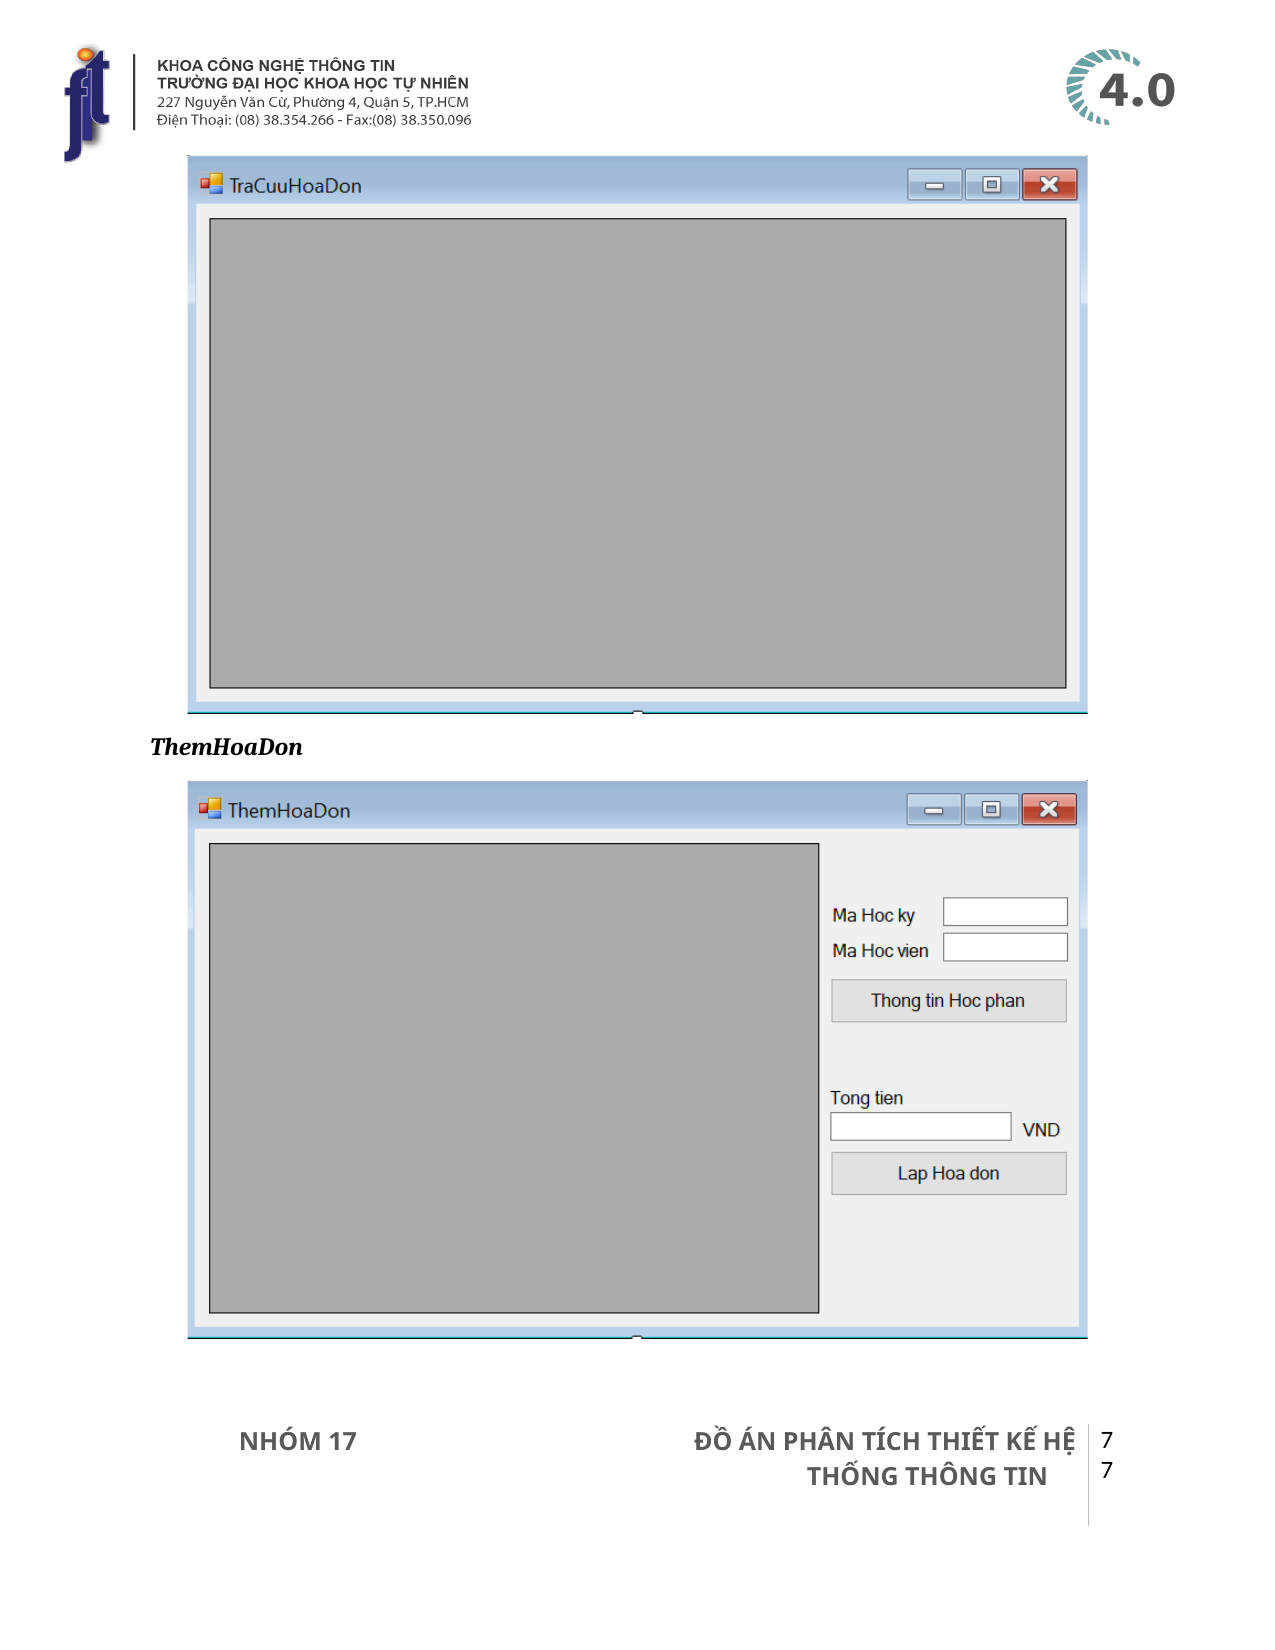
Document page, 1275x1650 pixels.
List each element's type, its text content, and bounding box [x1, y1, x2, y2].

picture [1059, 42, 1182, 128]
picture [41, 38, 1088, 714]
picture [187, 780, 1088, 1339]
subtitle ThemHoaDon [150, 733, 1125, 761]
